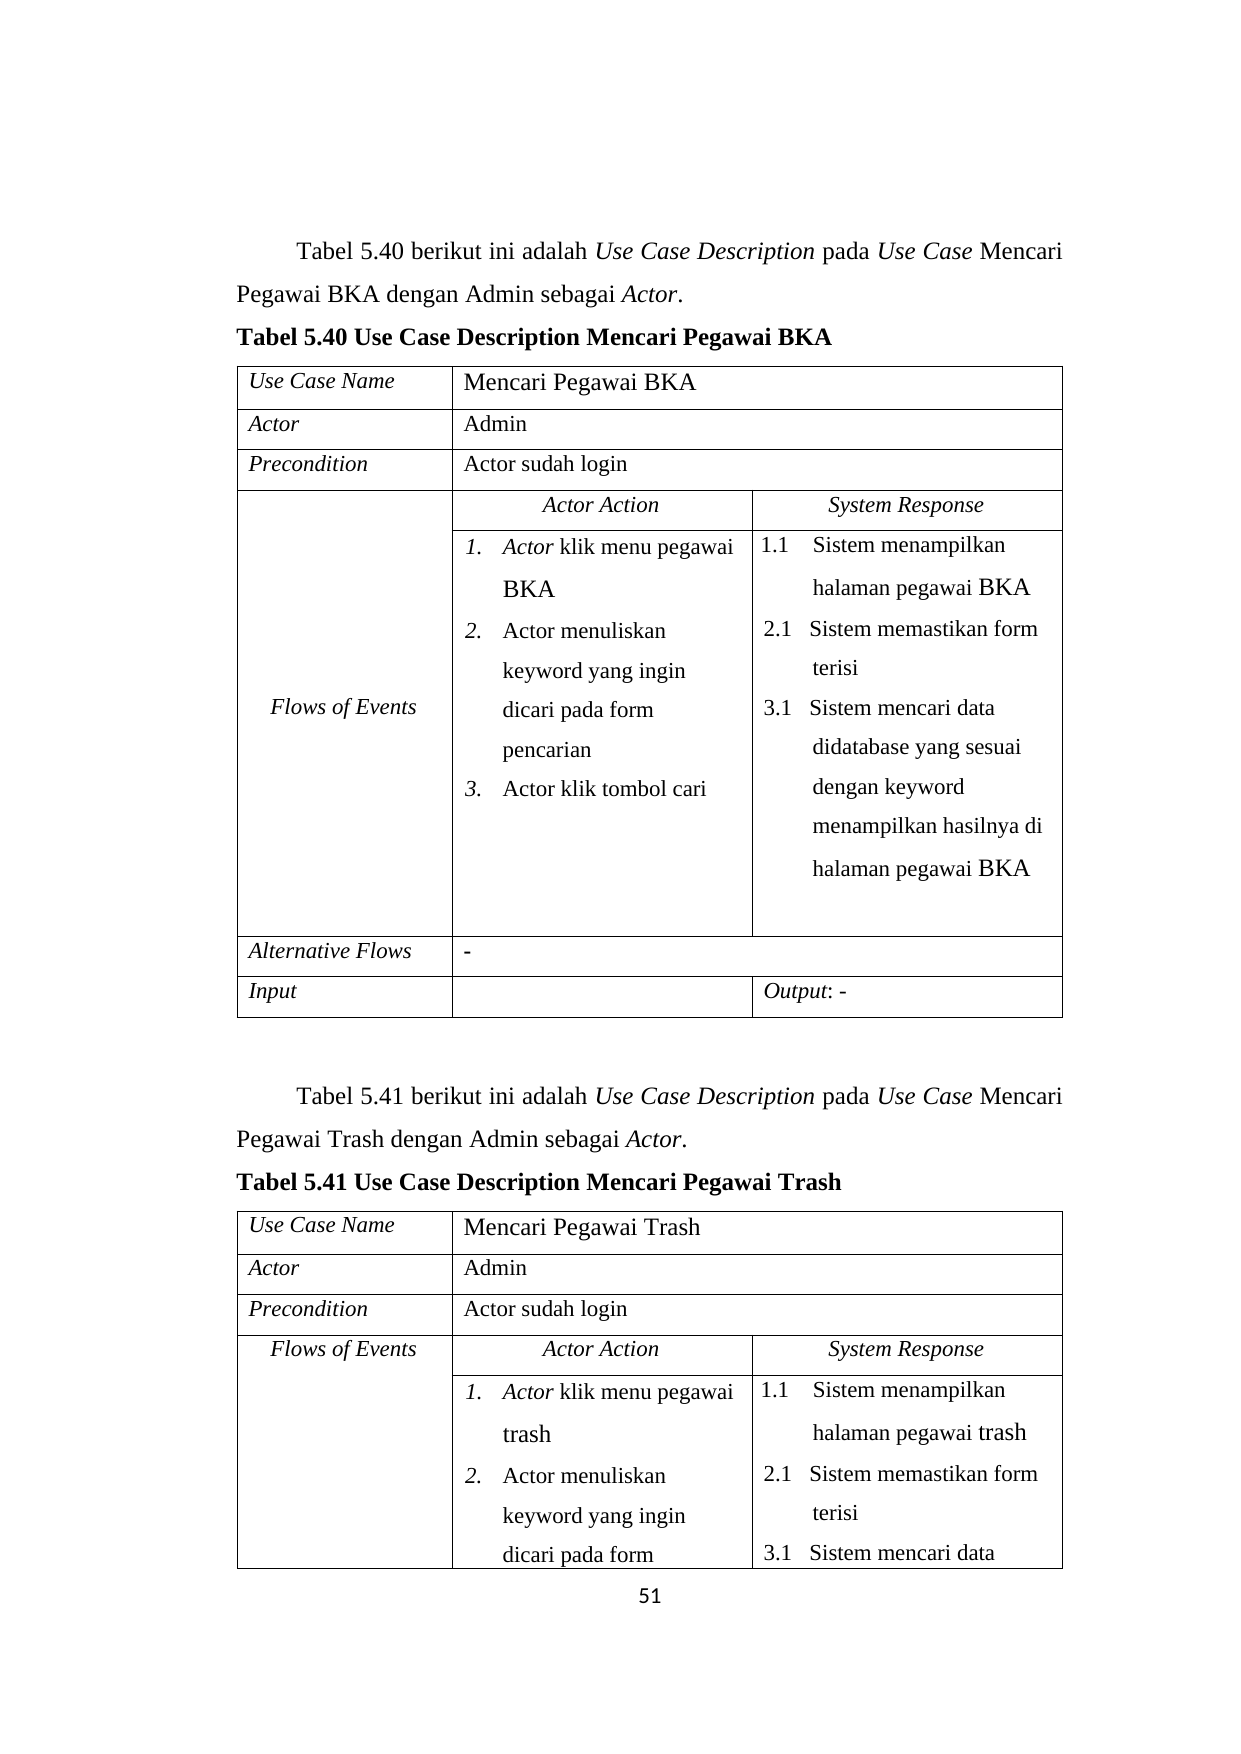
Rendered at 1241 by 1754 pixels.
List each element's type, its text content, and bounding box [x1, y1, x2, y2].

table_cell Actor [238, 410, 452, 449]
table_cell Flows of Events [238, 491, 452, 936]
table_cell Sistem menampilkan halaman pegawai BKA 2.1 Sistem memastikan form terisi 3.1 Sistem mencari data didatabase yang sesuai dengan keyword menampilkan hasilnya di halaman pegawai BKA [753, 531, 1062, 936]
table_cell Input [238, 977, 452, 1017]
table_cell Admin [453, 1255, 1062, 1294]
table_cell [453, 1376, 752, 1568]
table_cell Actor sudah login [453, 1295, 1062, 1334]
table_cell Alternative Flows [238, 937, 452, 976]
table_cell System Response [753, 1336, 1062, 1375]
table_cell Precondition [238, 450, 452, 489]
table_cell Actor Action [453, 1336, 752, 1375]
table_cell Flows of Events [238, 1336, 452, 1568]
table_cell Actor sudah login [453, 450, 1062, 489]
table_header Use Case Name [238, 367, 452, 408]
text Tabel 5.41 Use Case Description Mencari Pegawai Trash [236, 1167, 1063, 1196]
text Tabel 5.40 berikut ini adalah Use Case Description pada Use Case Mencari Pegawai BKA dengan Admin sebagai Actor. [236, 236, 1063, 308]
table_header Use Case Name [238, 1212, 452, 1253]
table_cell Precondition [238, 1295, 452, 1334]
table_cell - [453, 937, 1062, 976]
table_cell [753, 1376, 1062, 1568]
table_cell [453, 977, 752, 1017]
table_cell System Response [753, 491, 1062, 530]
table_cell Actor [238, 1255, 452, 1294]
table_header Mencari Pegawai BKA [453, 367, 1062, 408]
text Tabel 5.40 Use Case Description Mencari Pegawai BKA [236, 322, 1063, 351]
table_cell Actor klik menu pegawai BKA Actor menuliskan keyword yang ingin dicari pada form pencarian Actor klik tombol cari [453, 531, 752, 936]
table_header Mencari Pegawai Trash [453, 1212, 1062, 1253]
table_cell Actor Action [453, 491, 752, 530]
table_cell Output: - [753, 977, 1062, 1017]
text Tabel 5.41 berikut ini adalah Use Case Description pada Use Case Mencari Pegawai Trash dengan Admin sebagai Actor. [236, 1081, 1063, 1153]
table_cell Admin [453, 410, 1062, 449]
